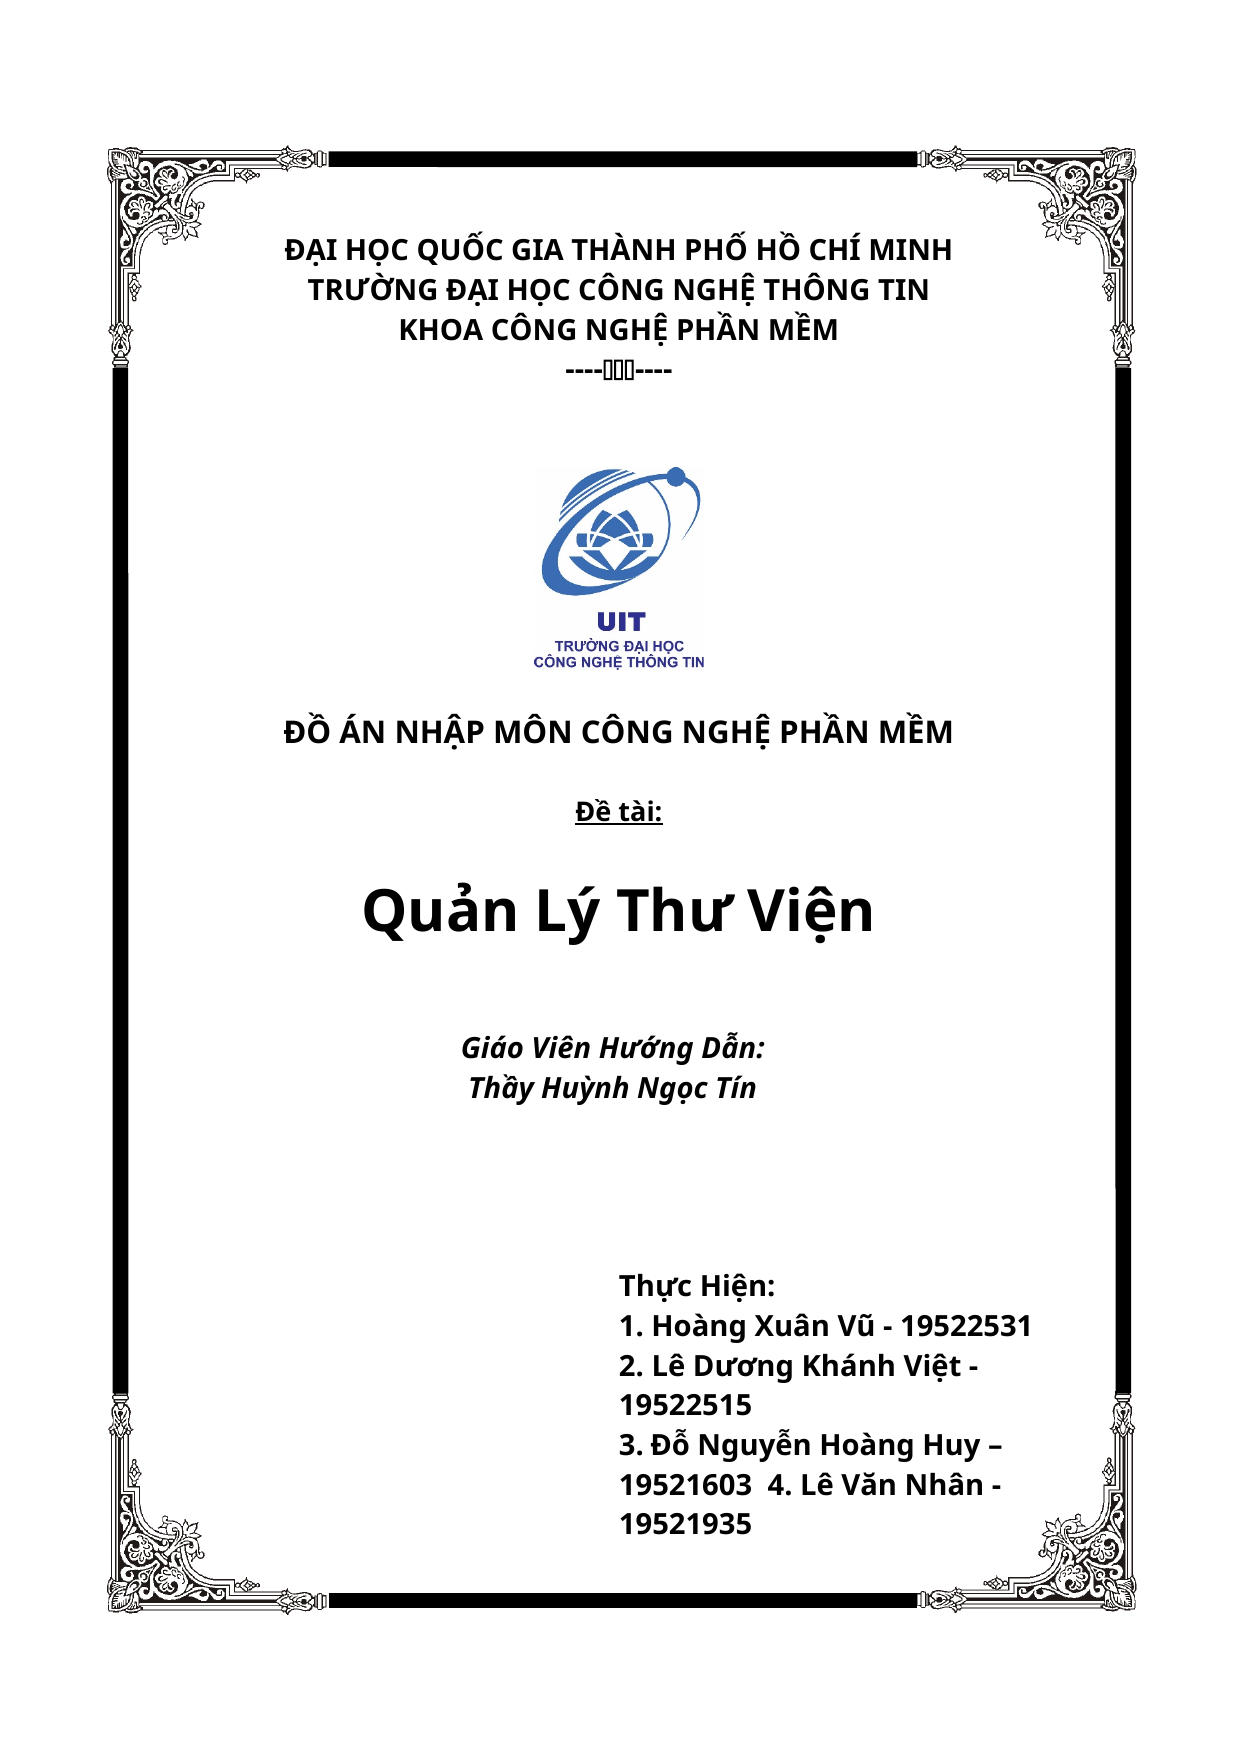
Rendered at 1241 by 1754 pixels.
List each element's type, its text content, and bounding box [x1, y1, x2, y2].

text 2. Lê Dương Khánh Việt - 19522515 [619, 1345, 1087, 1424]
text ĐẠI HỌC QUỐC GIA THÀNH PHỐ HỒ CHÍ MINH [150, 229, 1087, 269]
picture [534, 467, 704, 670]
picture [88, 137, 341, 401]
text 3. Đỗ Nguyễn Hoàng Huy – 19521603 4. Lê Văn Nhân - 19521935 [619, 1424, 1087, 1543]
text ĐỒ ÁN NHẬP MÔN CÔNG NGHỆ PHẦN MỀM [150, 710, 1087, 752]
picture [902, 137, 1155, 401]
text Thực Hiện: [619, 1266, 1087, 1305]
text -------- [150, 348, 1087, 388]
picture [88, 1358, 341, 1623]
picture [902, 1357, 1155, 1621]
text Giáo Viên Hướng Dẫn: [141, 1027, 1087, 1067]
text TRƯỜNG ĐẠI HỌC CÔNG NGHỆ THÔNG TIN [150, 269, 1087, 309]
text 1. Hoàng Xuân Vũ - 19522531 [619, 1305, 1087, 1345]
text KHOA CÔNG NGHỆ PHẦN MỀM [150, 309, 1087, 348]
text Quản Lý Thư Viện [150, 868, 1087, 948]
text Đề tài: [150, 792, 1087, 829]
text Thầy Huỳnh Ngọc Tín [141, 1067, 1087, 1107]
